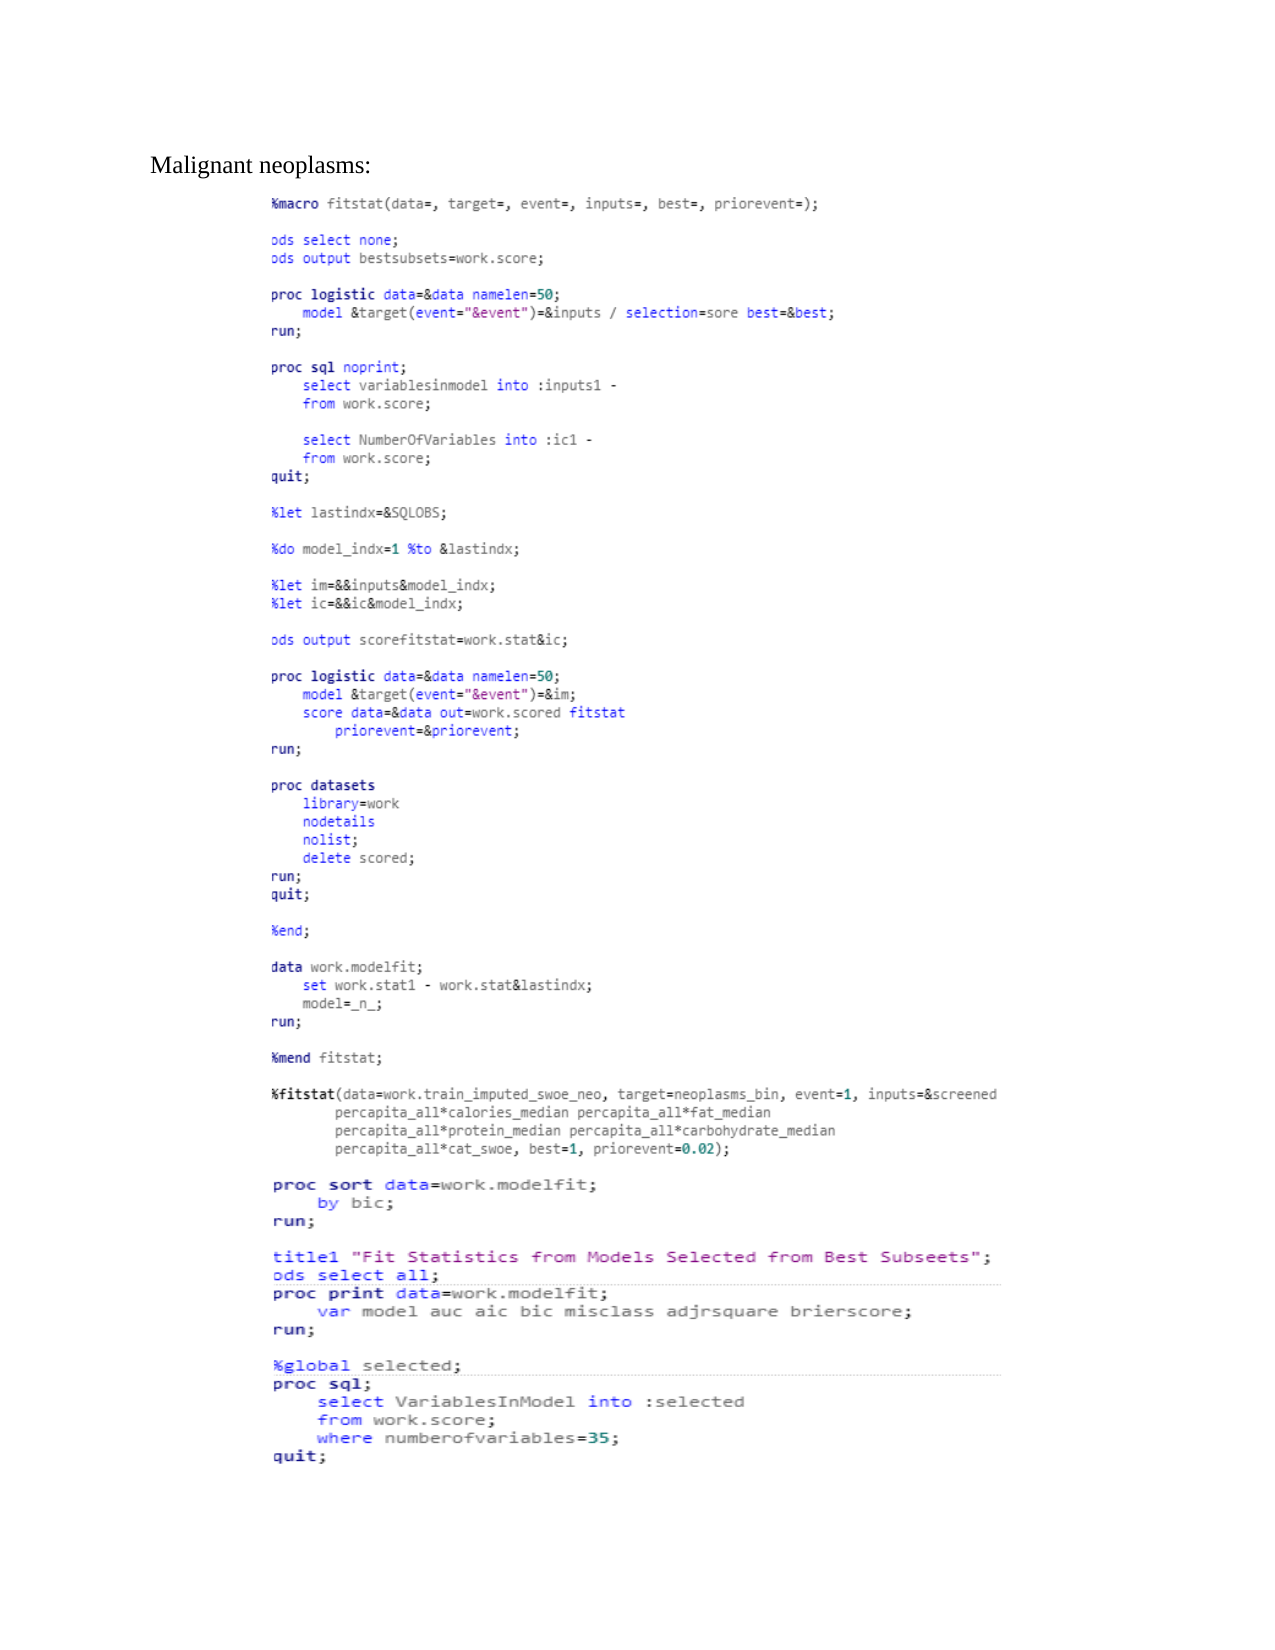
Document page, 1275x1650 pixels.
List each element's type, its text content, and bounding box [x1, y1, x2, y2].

picture [271, 197, 1004, 1159]
text Malignant neoplasms: [150, 150, 1125, 179]
picture [273, 1177, 1002, 1469]
